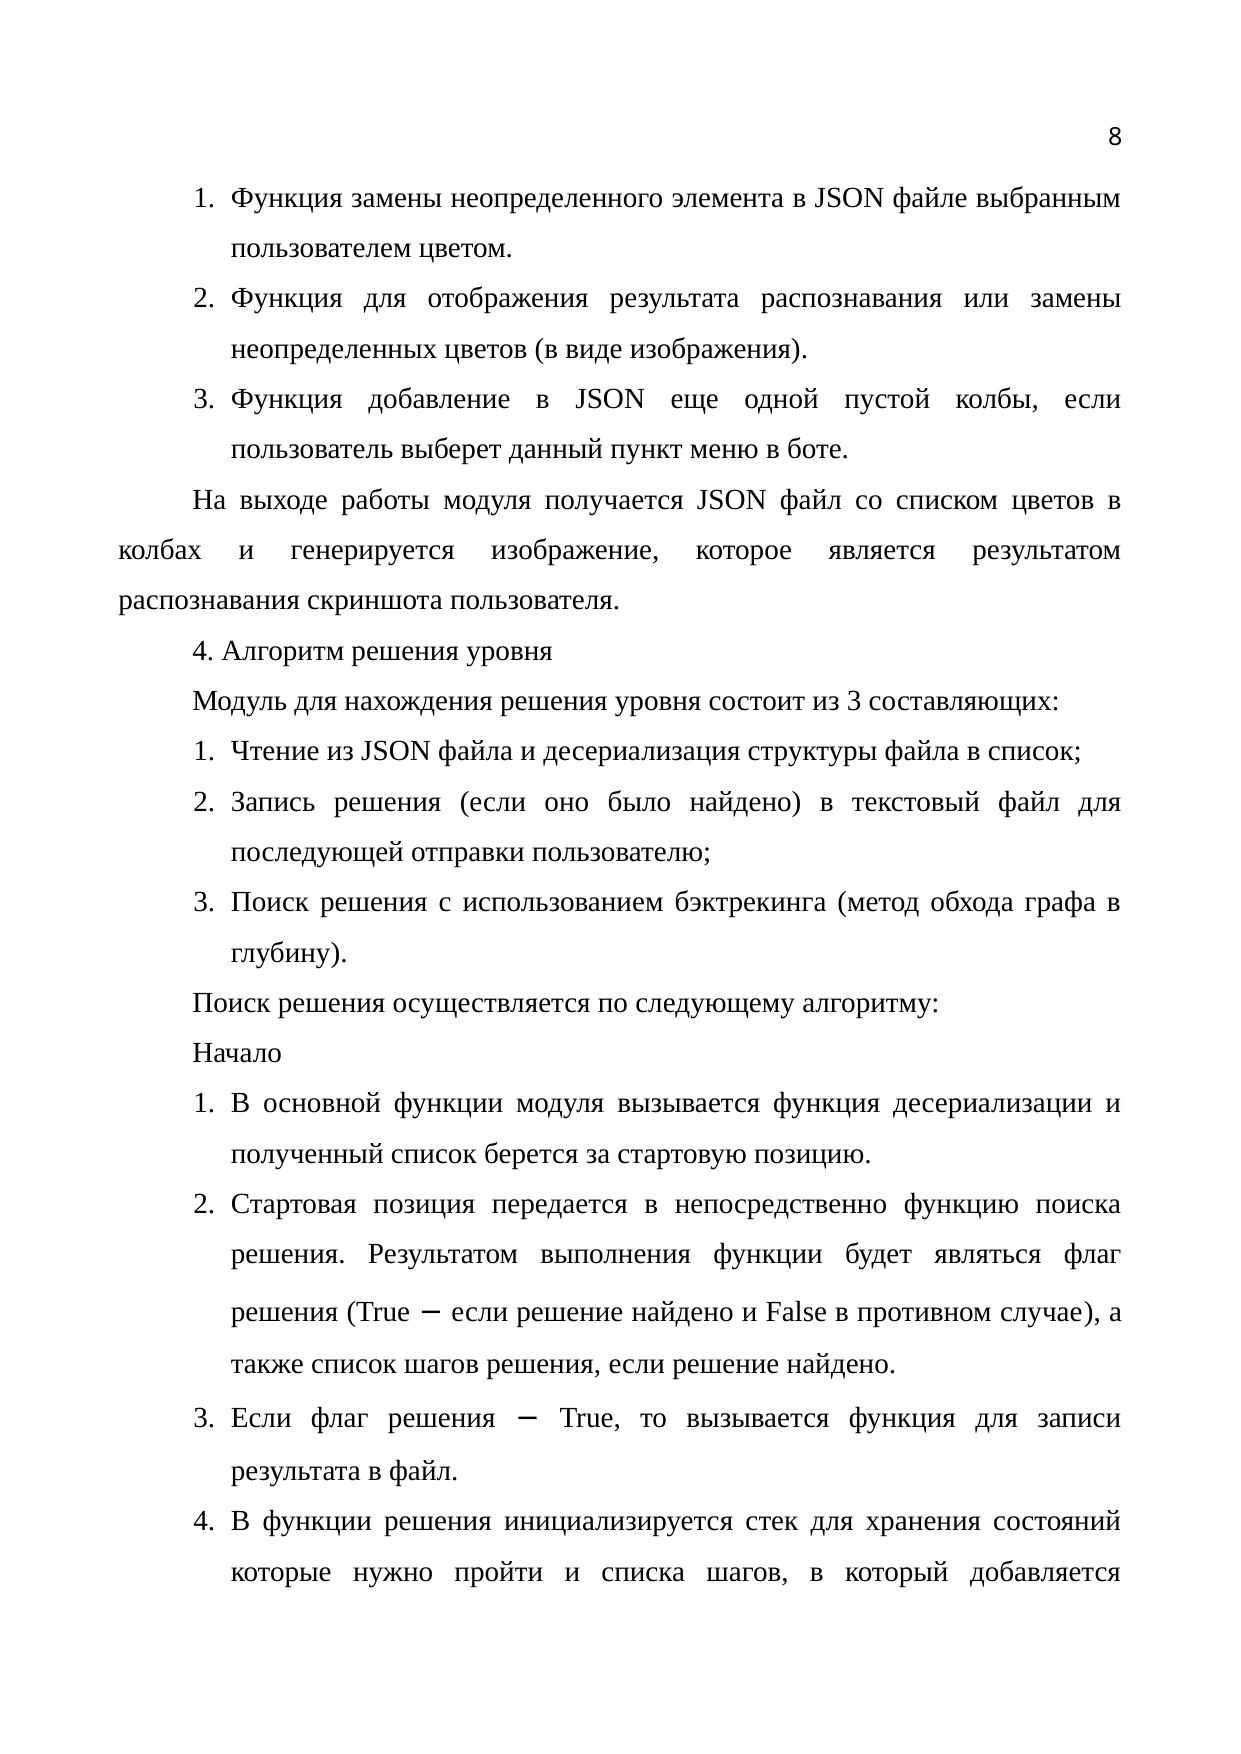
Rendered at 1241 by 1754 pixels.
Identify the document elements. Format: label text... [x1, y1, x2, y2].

list Если флаг решения − True, то вызывается функция для записи результата в файл. [193, 1398, 1122, 1488]
text Начало [118, 1035, 1122, 1069]
list Запись решения (если оно было найдено) в текстовый файл для последующей отправки пользователю; [193, 784, 1122, 868]
list Чтение из JSON файла и десериализация структуры файла в список; [193, 733, 1122, 767]
text Поиск решения осуществляется по следующему алгоритму: [118, 985, 1122, 1018]
list Функция добавление в JSON еще одной пустой колбы, если пользователь выберет данный пункт меню в боте. [193, 381, 1122, 465]
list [193, 1504, 1122, 1588]
list Функция замены неопределенного элемента в JSON файле выбранным пользователем цветом. [193, 180, 1122, 264]
list В основной функции модуля вызывается функция десериализации и полученный список берется за стартовую позицию. [193, 1086, 1122, 1169]
list Функция для отображения результата распознавания или замены неопределенных цветов (в виде изображения). [193, 281, 1122, 364]
list Стартовая позиция передается в непосредственно функцию поиска решения. Результатом выполнения функции будет являться флаг решения (True − если решение найдено и False в противном случае), а также список шагов решения, если решение найдено. [193, 1186, 1122, 1381]
list Поиск решения с использованием бэктрекинга (метод обхода графа в глубину). [193, 884, 1122, 968]
list Модуль для нахождения решения уровня состоит из 3 составляющих: [192, 683, 1122, 717]
text На выходе работы модуля получается JSON файл со списком цветов в колбах и генерируется изображение, которое является результатом распознавания скриншота пользователя. [118, 482, 1122, 616]
list Алгоритм решения уровня [192, 633, 1122, 666]
